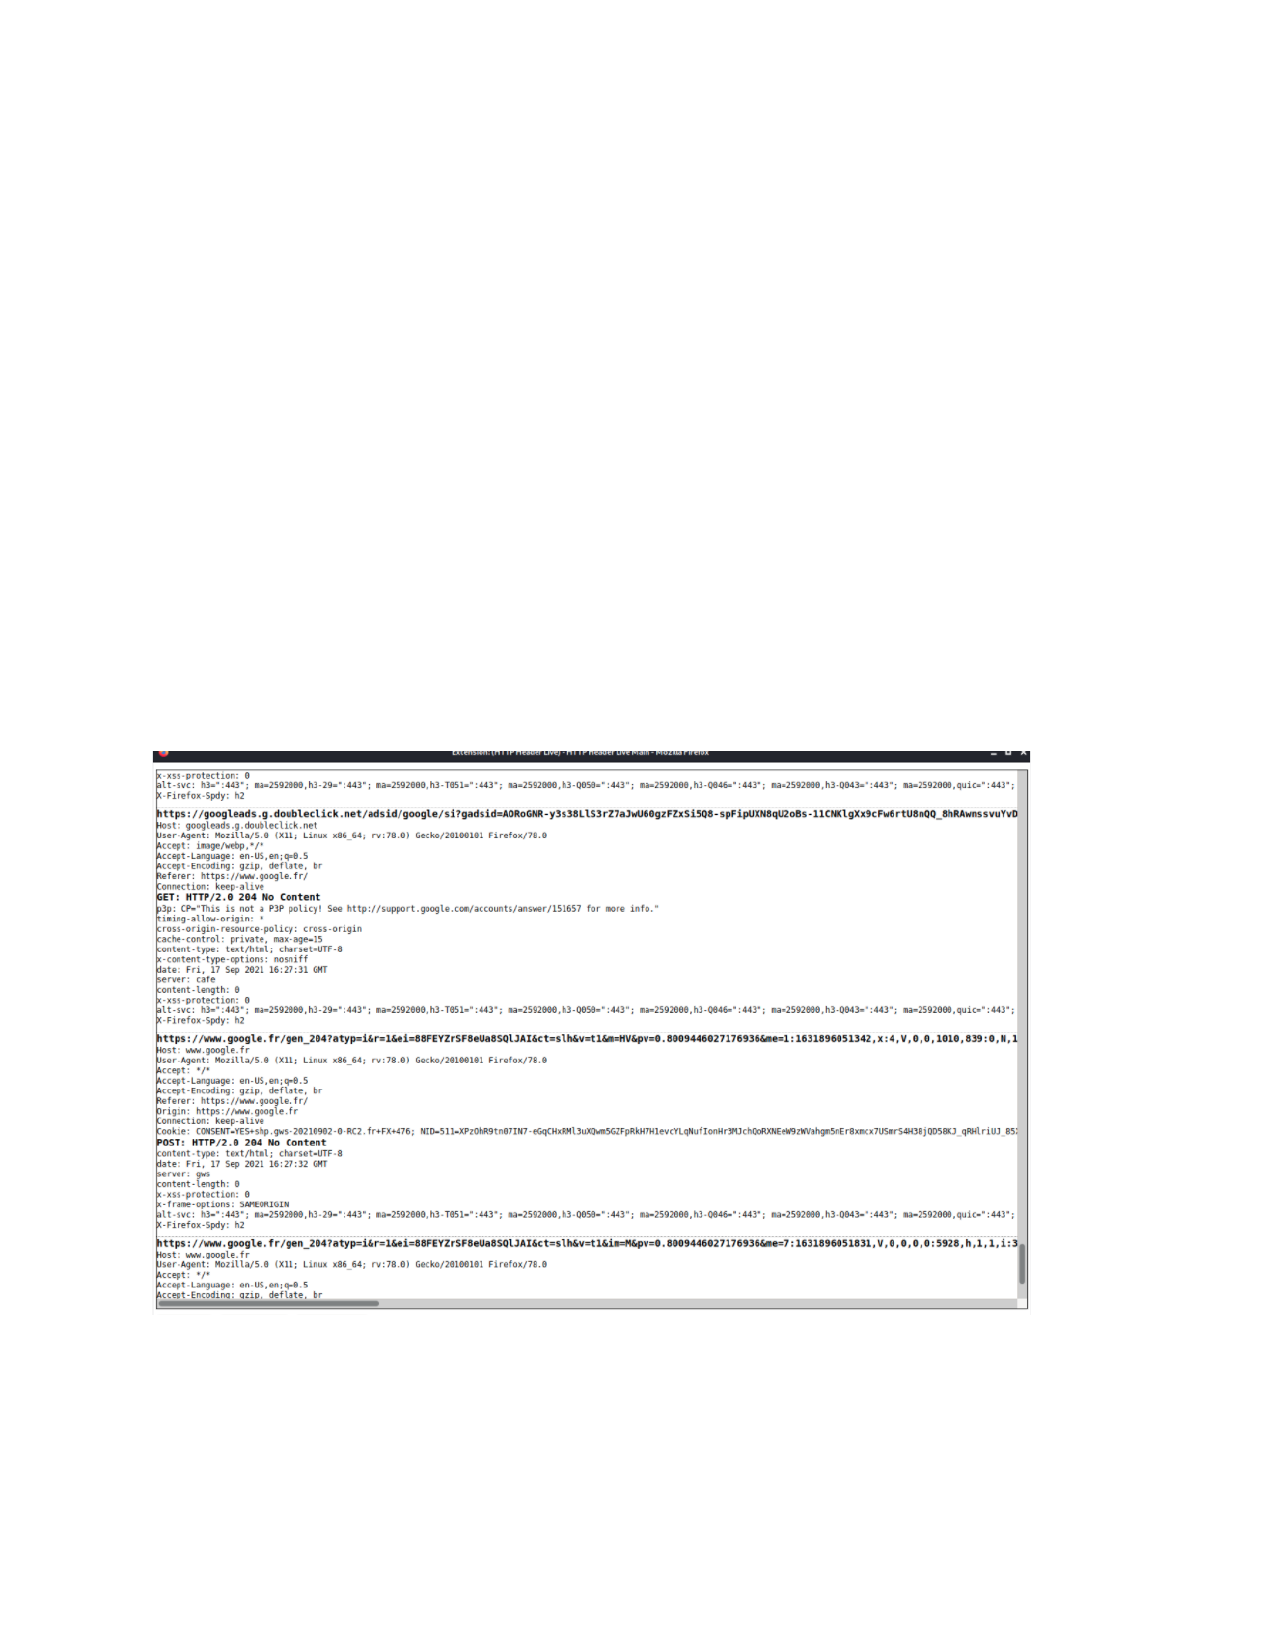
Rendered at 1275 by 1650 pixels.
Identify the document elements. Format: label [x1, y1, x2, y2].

picture [152, 751, 1030, 1315]
